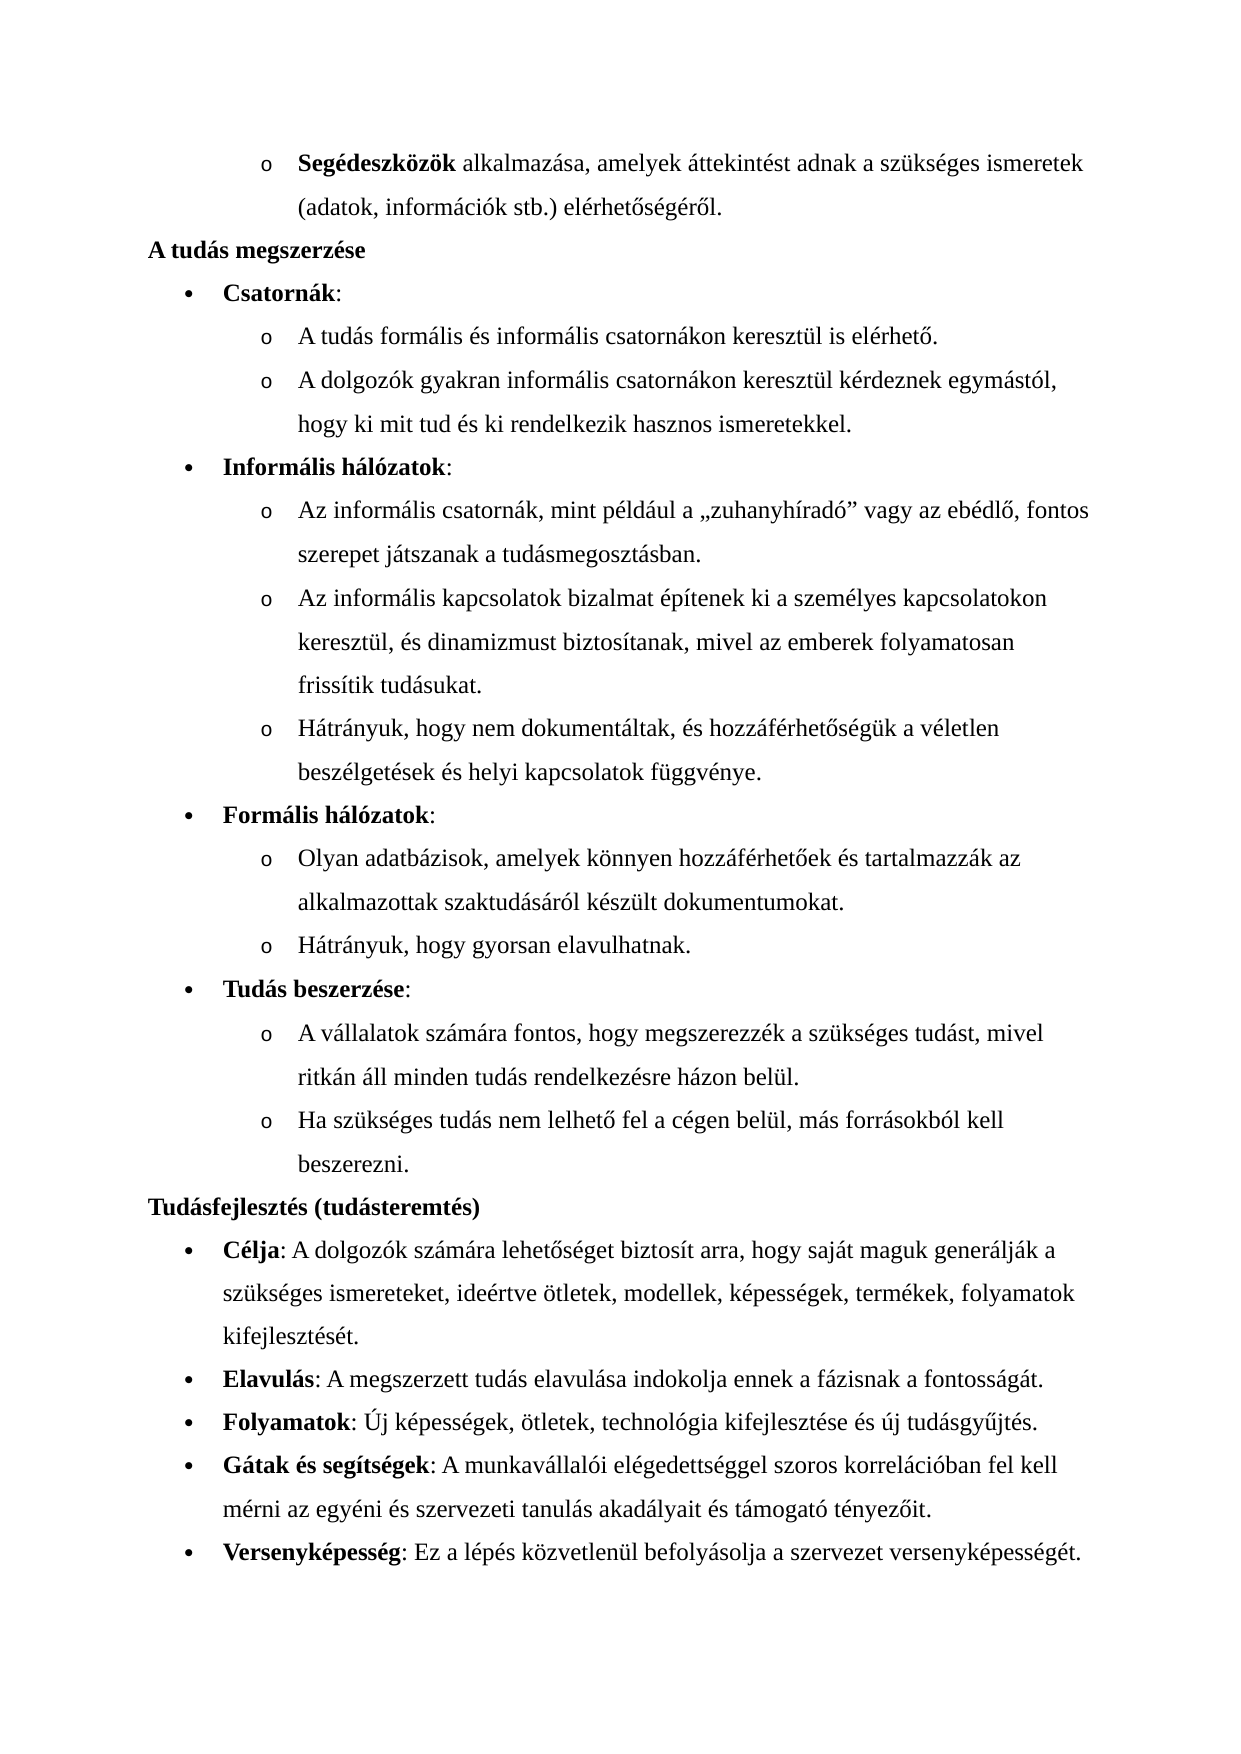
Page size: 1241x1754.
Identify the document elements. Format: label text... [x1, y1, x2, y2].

list Az informális kapcsolatok bizalmat építenek ki a személyes kapcsolatokon keresztül, és dinamizmust biztosítanak, mivel az emberek folyamatosan frissítik tudásukat. [260, 583, 1093, 698]
list Ha szükséges tudás nem lelhető fel a cégen belül, más forrásokból kell beszerezni. [260, 1105, 1093, 1177]
list Versenyképesség: Ez a lépés közvetlenül befolyásolja a szervezet versenyképességét. [185, 1537, 1093, 1566]
list Tudás beszerzése: [185, 974, 1093, 1003]
list Olyan adatbázisok, amelyek könnyen hozzáférhetőek és tartalmazzák az alkalmazottak szaktudásáról készült dokumentumokat. [260, 843, 1093, 916]
list Segédeszközök alkalmazása, amelyek áttekintést adnak a szükséges ismeretek (adatok, információk stb.) elérhetőségéről. [260, 148, 1093, 220]
text Tudásfejlesztés (tudásteremtés) [148, 1192, 1093, 1221]
list Folyamatok: Új képességek, ötletek, technológia kifejlesztése és új tudásgyűjtés. [185, 1407, 1093, 1436]
list Formális hálózatok: [185, 800, 1093, 829]
list Elavulás: A megszerzett tudás elavulása indokolja ennek a fázisnak a fontosságát. [185, 1364, 1093, 1393]
list A dolgozók gyakran informális csatornákon keresztül kérdeznek egymástól, hogy ki mit tud és ki rendelkezik hasznos ismeretekkel. [260, 365, 1093, 438]
list Hátrányuk, hogy nem dokumentáltak, és hozzáférhetőségük a véletlen beszélgetések és helyi kapcsolatok függvénye. [260, 713, 1093, 786]
list A tudás formális és informális csatornákon keresztül is elérhető. [260, 321, 1093, 351]
list A vállalatok számára fontos, hogy megszerezzék a szükséges tudást, mivel ritkán áll minden tudás rendelkezésre házon belül. [260, 1018, 1093, 1090]
list Hátrányuk, hogy gyorsan elavulhatnak. [260, 930, 1093, 960]
list Gátak és segítségek: A munkavállalói elégedettséggel szoros korrelációban fel kell mérni az egyéni és szervezeti tanulás akadályait és támogató tényezőit. [185, 1451, 1093, 1522]
list Az informális csatornák, mint például a „zuhanyhíradó” vagy az ebédlő, fontos szerepet játszanak a tudásmegosztásban. [260, 496, 1093, 568]
list Célja: A dolgozók számára lehetőséget biztosít arra, hogy saját maguk generálják a szükséges ismereteket, ideértve ötletek, modellek, képességek, termékek, folyamatok kifejlesztését. [185, 1235, 1093, 1350]
list Csatornák: [185, 278, 1093, 307]
list Informális hálózatok: [185, 452, 1093, 481]
text A tudás megszerzése [148, 235, 1093, 263]
